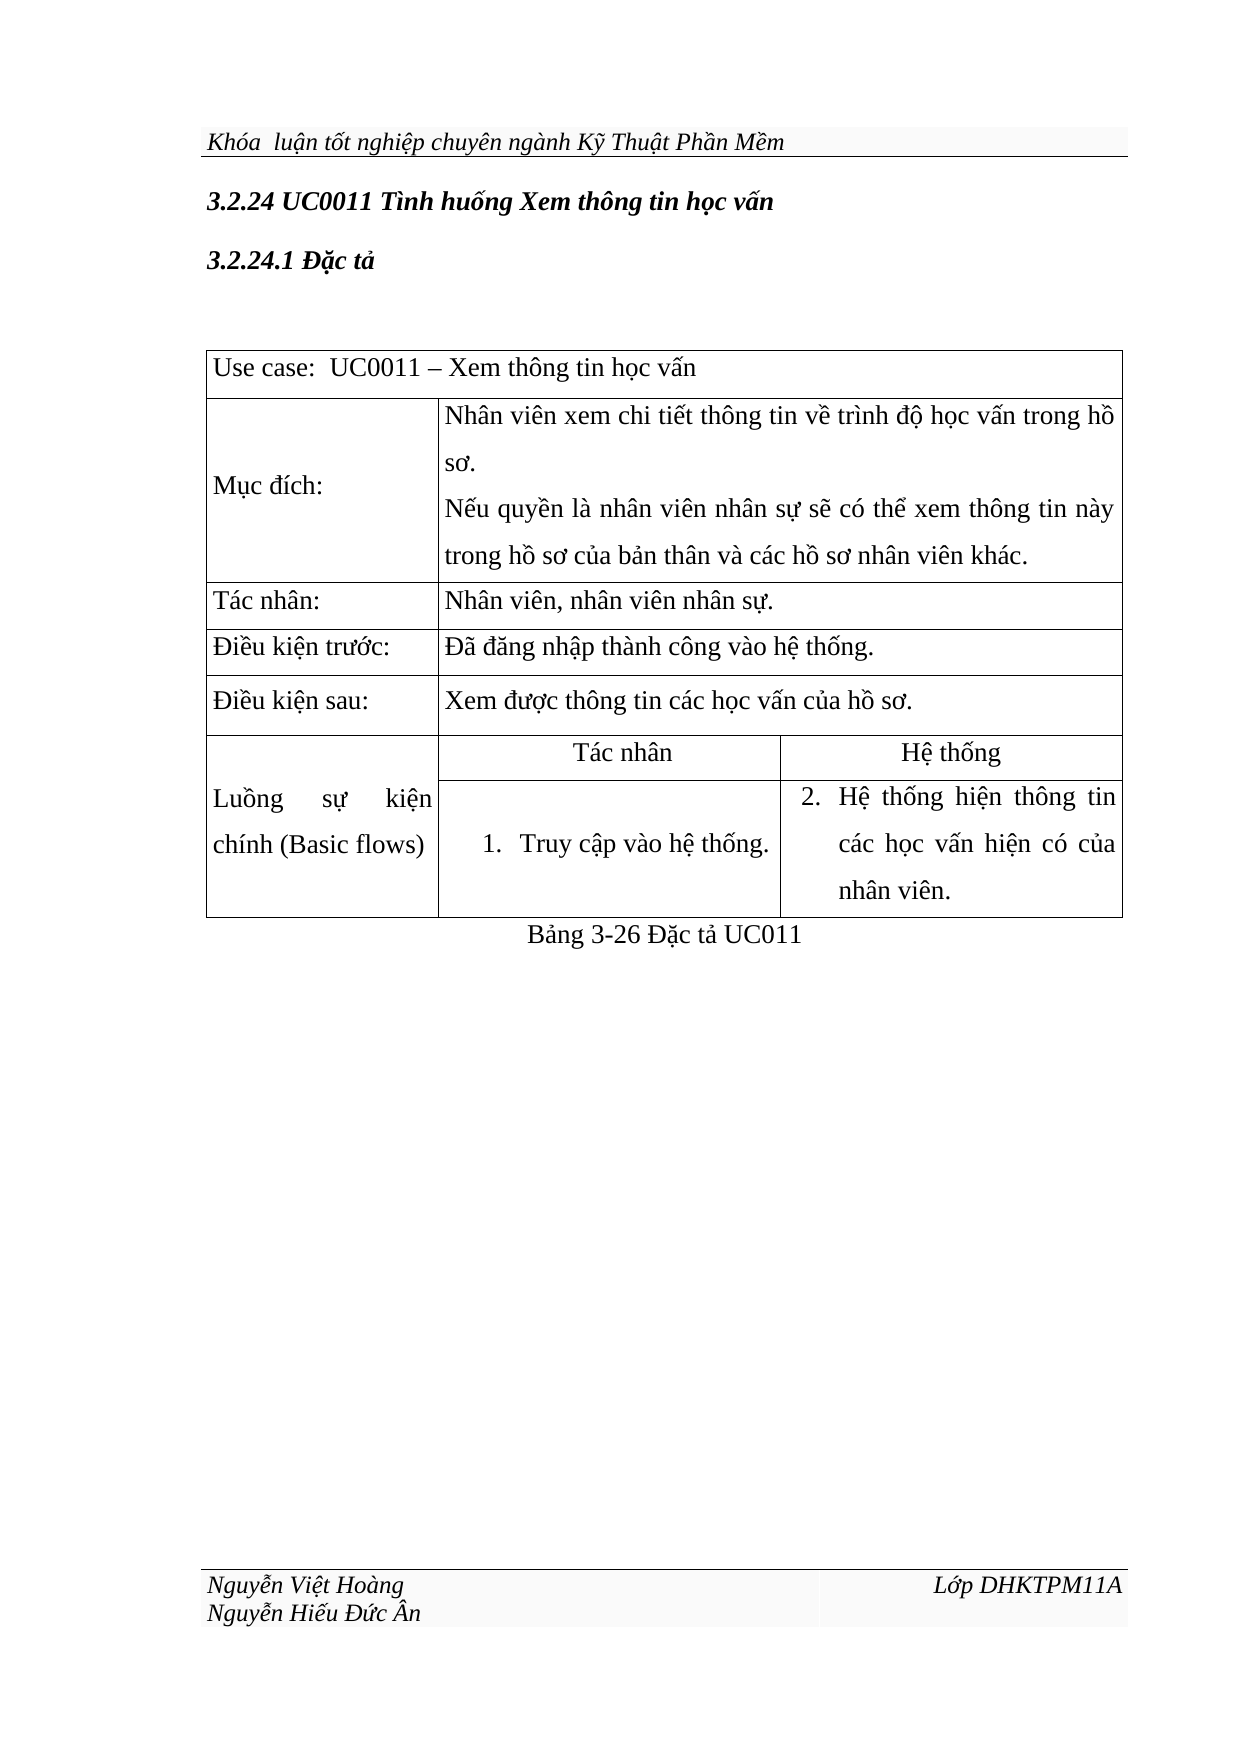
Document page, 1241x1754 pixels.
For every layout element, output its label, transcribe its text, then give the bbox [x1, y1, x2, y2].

table_cell Hệ thống hiện thông tin các học vấn hiện có của nhân viên. [781, 781, 1122, 917]
table_cell Mục đích: [207, 399, 438, 582]
table_cell Tác nhân [439, 736, 780, 779]
table_cell Truy cập vào hệ thống. [439, 781, 780, 917]
table_cell Xem được thông tin các học vấn của hồ sơ. [439, 676, 1122, 735]
table_cell Tác nhân: [207, 583, 438, 628]
table_cell Đã đăng nhập thành công vào hệ thống. [439, 630, 1122, 675]
subtitle UC0011 Tình huống Xem thông tin học vấn [207, 185, 1122, 216]
table_cell Điều kiện sau: [207, 676, 438, 735]
table_cell Hệ thống [781, 736, 1122, 779]
subtitle Đặc tả [207, 244, 1122, 276]
table_cell Nhân viên, nhân viên nhân sự. [439, 583, 1122, 628]
table_header Use case: UC0011 – Xem thông tin học vấn [207, 351, 1122, 398]
table_cell Nhân viên xem chi tiết thông tin về trình độ học vấn trong hồ sơ. Nếu quyền là nhân viên nhân sự sẽ có thể xem thông tin này trong hồ sơ của bản thân và các hồ sơ nhân viên khác. [439, 399, 1122, 582]
table_cell Luồng sự kiện chính (Basic flows) [207, 736, 438, 917]
table_cell Điều kiện trước: [207, 630, 438, 675]
